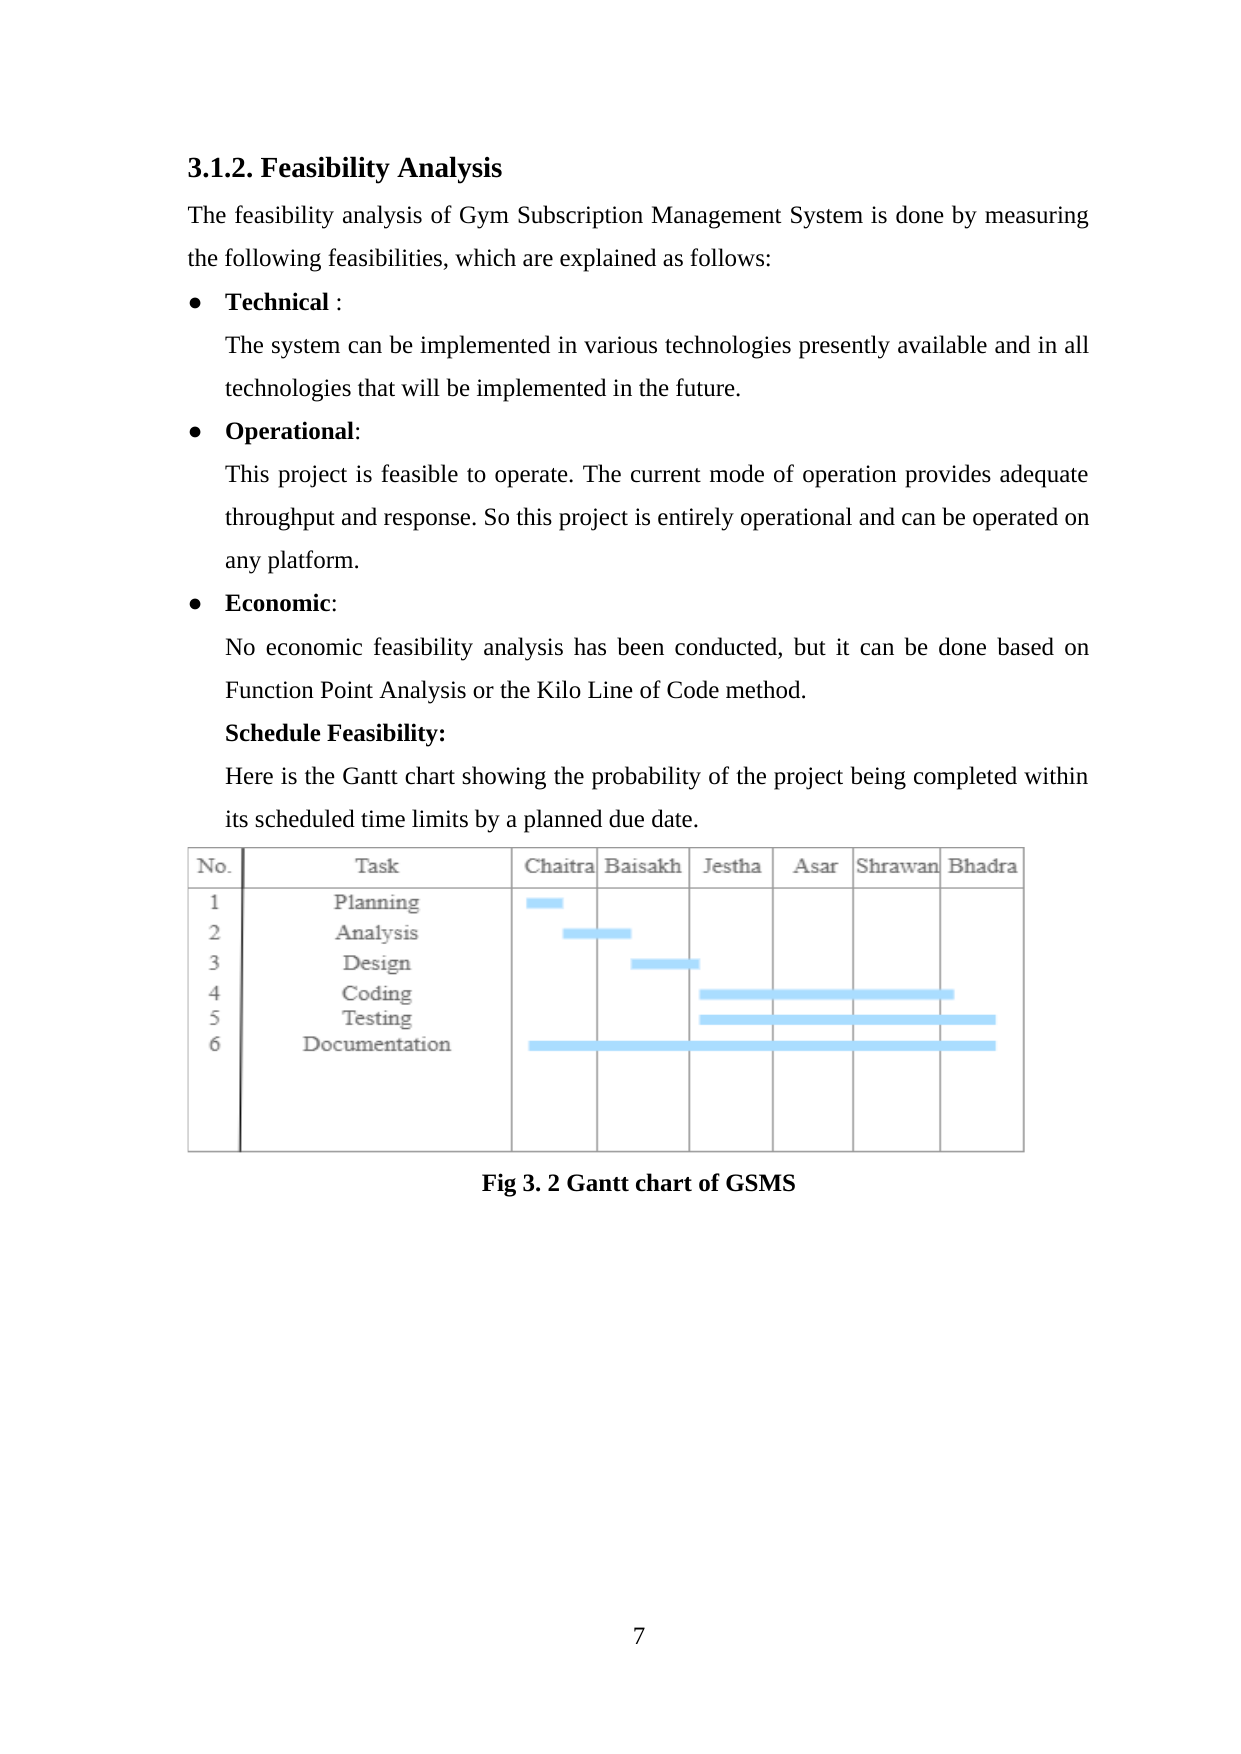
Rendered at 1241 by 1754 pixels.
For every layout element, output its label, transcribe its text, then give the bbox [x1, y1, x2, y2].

list Economic: [187, 588, 1090, 617]
picture [187, 847, 1025, 1154]
text Schedule Feasibility: [225, 718, 1090, 747]
subtitle 3.1.2. Feasibility Analysis [187, 150, 1090, 183]
text The system can be implemented in various technologies presently available and in all technologies that will be implemented in the future. [225, 330, 1090, 402]
text Here is the Gantt chart showing the probability of the project being completed within its scheduled time limits by a planned due date. [225, 761, 1090, 833]
text The feasibility analysis of Gym Subscription Management System is done by measuring the following feasibilities, which are explained as follows: [187, 200, 1090, 272]
text No economic feasibility analysis has been conducted, but it can be done based on Function Point Analysis or the Kilo Line of Code method. [225, 632, 1090, 703]
text This project is feasible to operate. The current mode of operation provides adequate throughput and response. So this project is entirely operational and can be operated on any platform. [225, 459, 1090, 574]
list Operational: [187, 416, 1090, 445]
text Fig 3. 2 Gantt chart of GSMS [187, 1168, 1090, 1197]
list Technical : [187, 287, 1090, 315]
